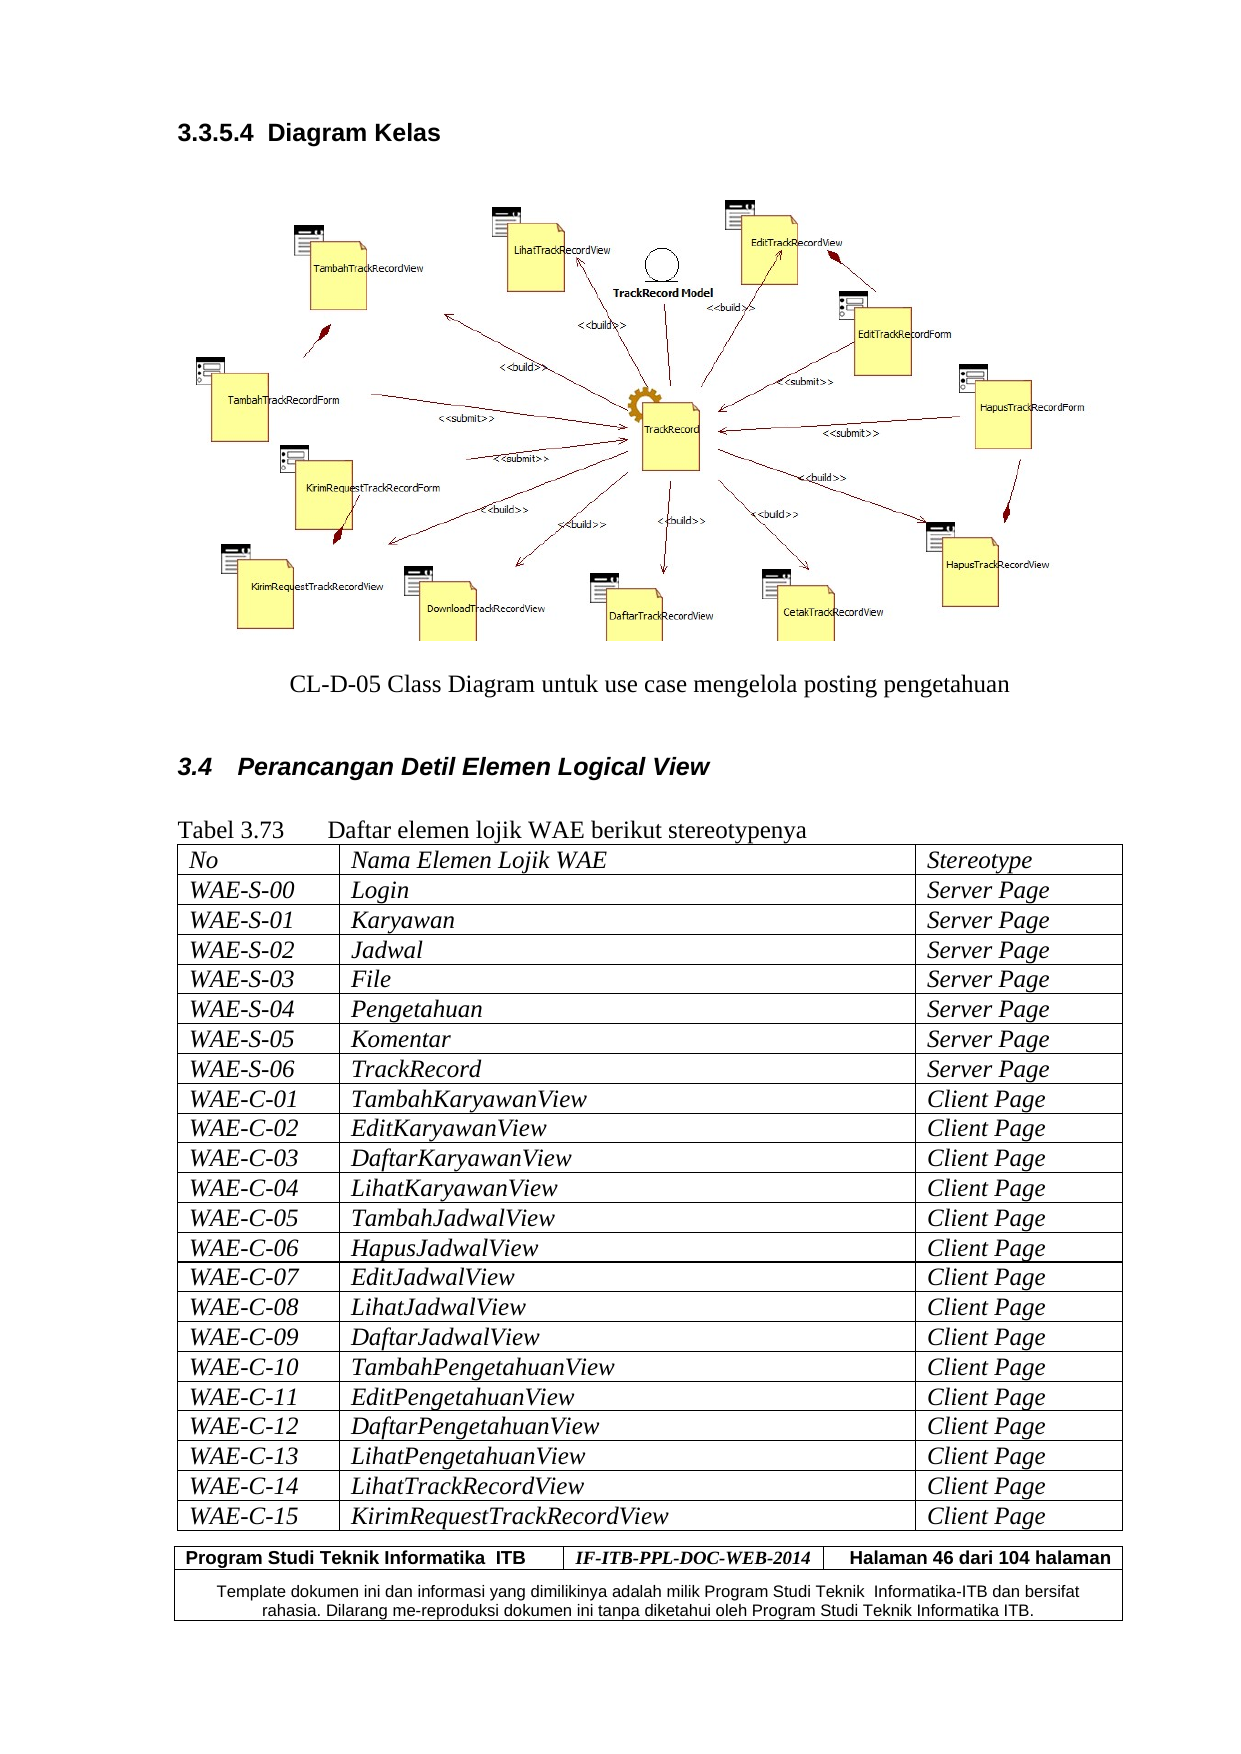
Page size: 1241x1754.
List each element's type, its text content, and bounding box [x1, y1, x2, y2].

table_cell TambahKaryawanView [340, 1084, 915, 1112]
table_cell Server Page [916, 965, 1122, 993]
table_cell EditJadwalView [340, 1263, 915, 1291]
table_cell Client Page [916, 1233, 1122, 1261]
table_cell LihatJadwalView [340, 1292, 915, 1321]
picture [177, 181, 1123, 641]
table_cell TrackRecord [340, 1054, 915, 1083]
table_cell WAE-C-06 [178, 1233, 339, 1261]
table_cell KirimRequestTrackRecordView [340, 1501, 915, 1529]
table_cell Client Page [916, 1352, 1122, 1381]
table_cell EditPengetahuanView [340, 1382, 915, 1410]
table_cell Server Page [916, 994, 1122, 1023]
table_cell WAE-C-05 [178, 1203, 339, 1232]
table_cell Pengetahuan [340, 994, 915, 1023]
table_header Nama Elemen Lojik WAE [340, 845, 915, 874]
table_cell WAE-C-03 [178, 1143, 339, 1172]
table_cell Client Page [916, 1322, 1122, 1351]
table_cell Server Page [916, 1024, 1122, 1053]
table_cell TambahJadwalView [340, 1203, 915, 1232]
subtitle Diagram Kelas [177, 118, 1122, 147]
table_cell Client Page [916, 1471, 1122, 1500]
table_cell WAE-C-04 [178, 1173, 339, 1202]
table_cell Client Page [916, 1263, 1122, 1291]
table_cell LihatKaryawanView [340, 1173, 915, 1202]
table_cell Server Page [916, 875, 1122, 904]
table_cell EditKaryawanView [340, 1114, 915, 1142]
table_cell Client Page [916, 1441, 1122, 1470]
table_cell Client Page [916, 1411, 1122, 1440]
table_cell WAE-S-06 [178, 1054, 339, 1083]
table_cell DaftarKaryawanView [340, 1143, 915, 1172]
table_cell WAE-S-02 [178, 935, 339, 963]
table_cell Komentar [340, 1024, 915, 1053]
table_cell LihatPengetahuanView [340, 1441, 915, 1470]
table_cell WAE-C-02 [178, 1114, 339, 1142]
table_cell Client Page [916, 1173, 1122, 1202]
text CL-D-05 Class Diagram untuk use case mengelola posting pengetahuan [177, 669, 1122, 698]
subtitle Perancangan Detil Elemen Logical View [177, 752, 1122, 781]
table_cell WAE-C-14 [178, 1471, 339, 1500]
table_cell TambahPengetahuanView [340, 1352, 915, 1381]
text Tabel 3.73 Daftar elemen lojik WAE berikut stereotypenya [177, 816, 1122, 844]
table_header No [178, 845, 339, 874]
table_cell Server Page [916, 1054, 1122, 1083]
table_cell DaftarPengetahuanView [340, 1411, 915, 1440]
table_cell WAE-C-07 [178, 1263, 339, 1291]
table_cell WAE-C-12 [178, 1411, 339, 1440]
table_cell DaftarJadwalView [340, 1322, 915, 1351]
table_cell HapusJadwalView [340, 1233, 915, 1261]
table_cell WAE-C-15 [178, 1501, 339, 1529]
table_cell WAE-C-11 [178, 1382, 339, 1410]
table_cell Client Page [916, 1382, 1122, 1410]
table_cell Login [340, 875, 915, 904]
table_cell WAE-S-04 [178, 994, 339, 1023]
table_cell Server Page [916, 905, 1122, 934]
table_cell Client Page [916, 1114, 1122, 1142]
table_cell WAE-C-10 [178, 1352, 339, 1381]
table_cell WAE-S-05 [178, 1024, 339, 1053]
table_cell Jadwal [340, 935, 915, 963]
table_cell WAE-C-09 [178, 1322, 339, 1351]
table_header Stereotype [916, 845, 1122, 874]
table_cell Client Page [916, 1501, 1122, 1529]
table_cell WAE-C-08 [178, 1292, 339, 1321]
table_cell WAE-S-03 [178, 965, 339, 993]
table_cell File [340, 965, 915, 993]
table_cell Client Page [916, 1143, 1122, 1172]
table_cell Server Page [916, 935, 1122, 963]
table_cell Karyawan [340, 905, 915, 934]
table_cell WAE-C-01 [178, 1084, 339, 1112]
table_cell Client Page [916, 1203, 1122, 1232]
table_cell Client Page [916, 1084, 1122, 1112]
table_cell Client Page [916, 1292, 1122, 1321]
table_cell LihatTrackRecordView [340, 1471, 915, 1500]
table_cell WAE-C-13 [178, 1441, 339, 1470]
table_cell WAE-S-00 [178, 875, 339, 904]
table_cell WAE-S-01 [178, 905, 339, 934]
